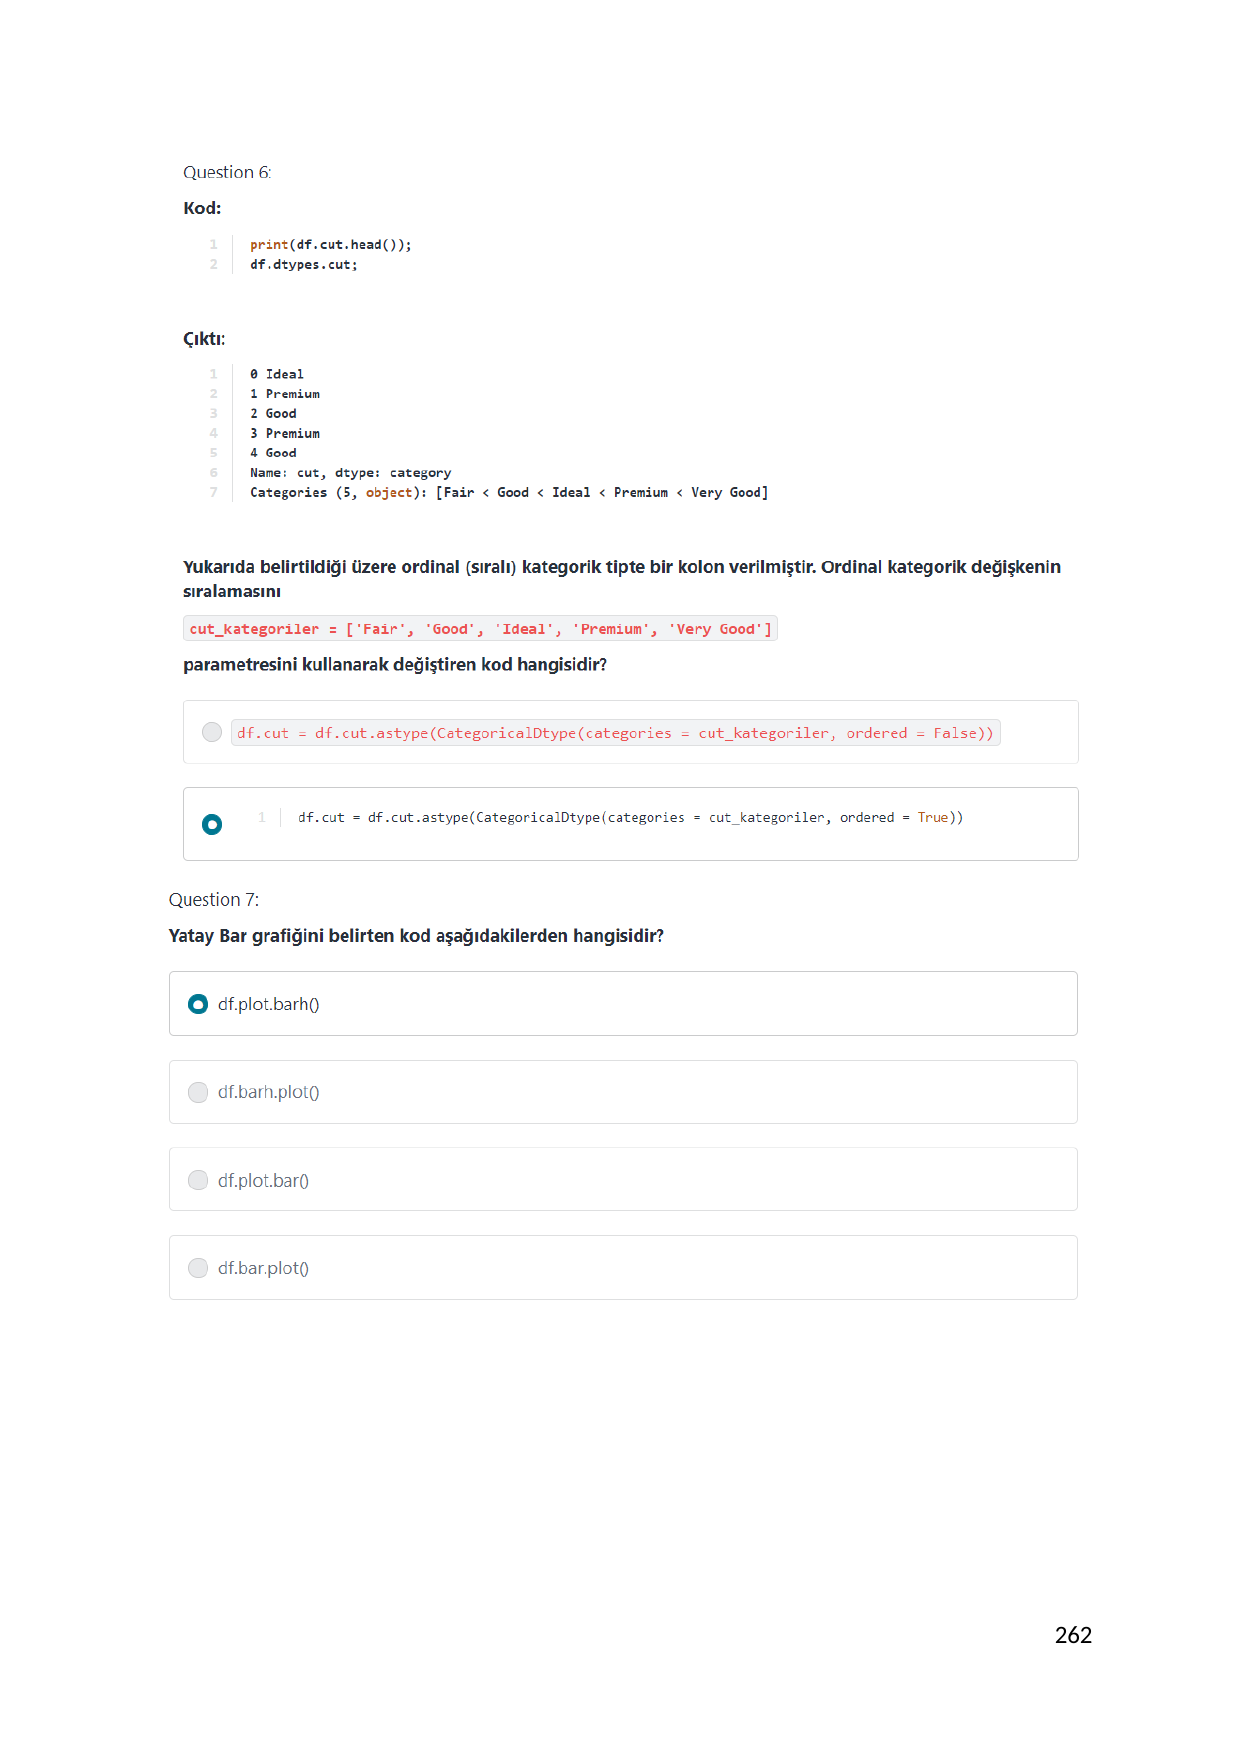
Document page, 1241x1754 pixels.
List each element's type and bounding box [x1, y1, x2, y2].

picture [147, 147, 1093, 871]
picture [147, 889, 1093, 1307]
